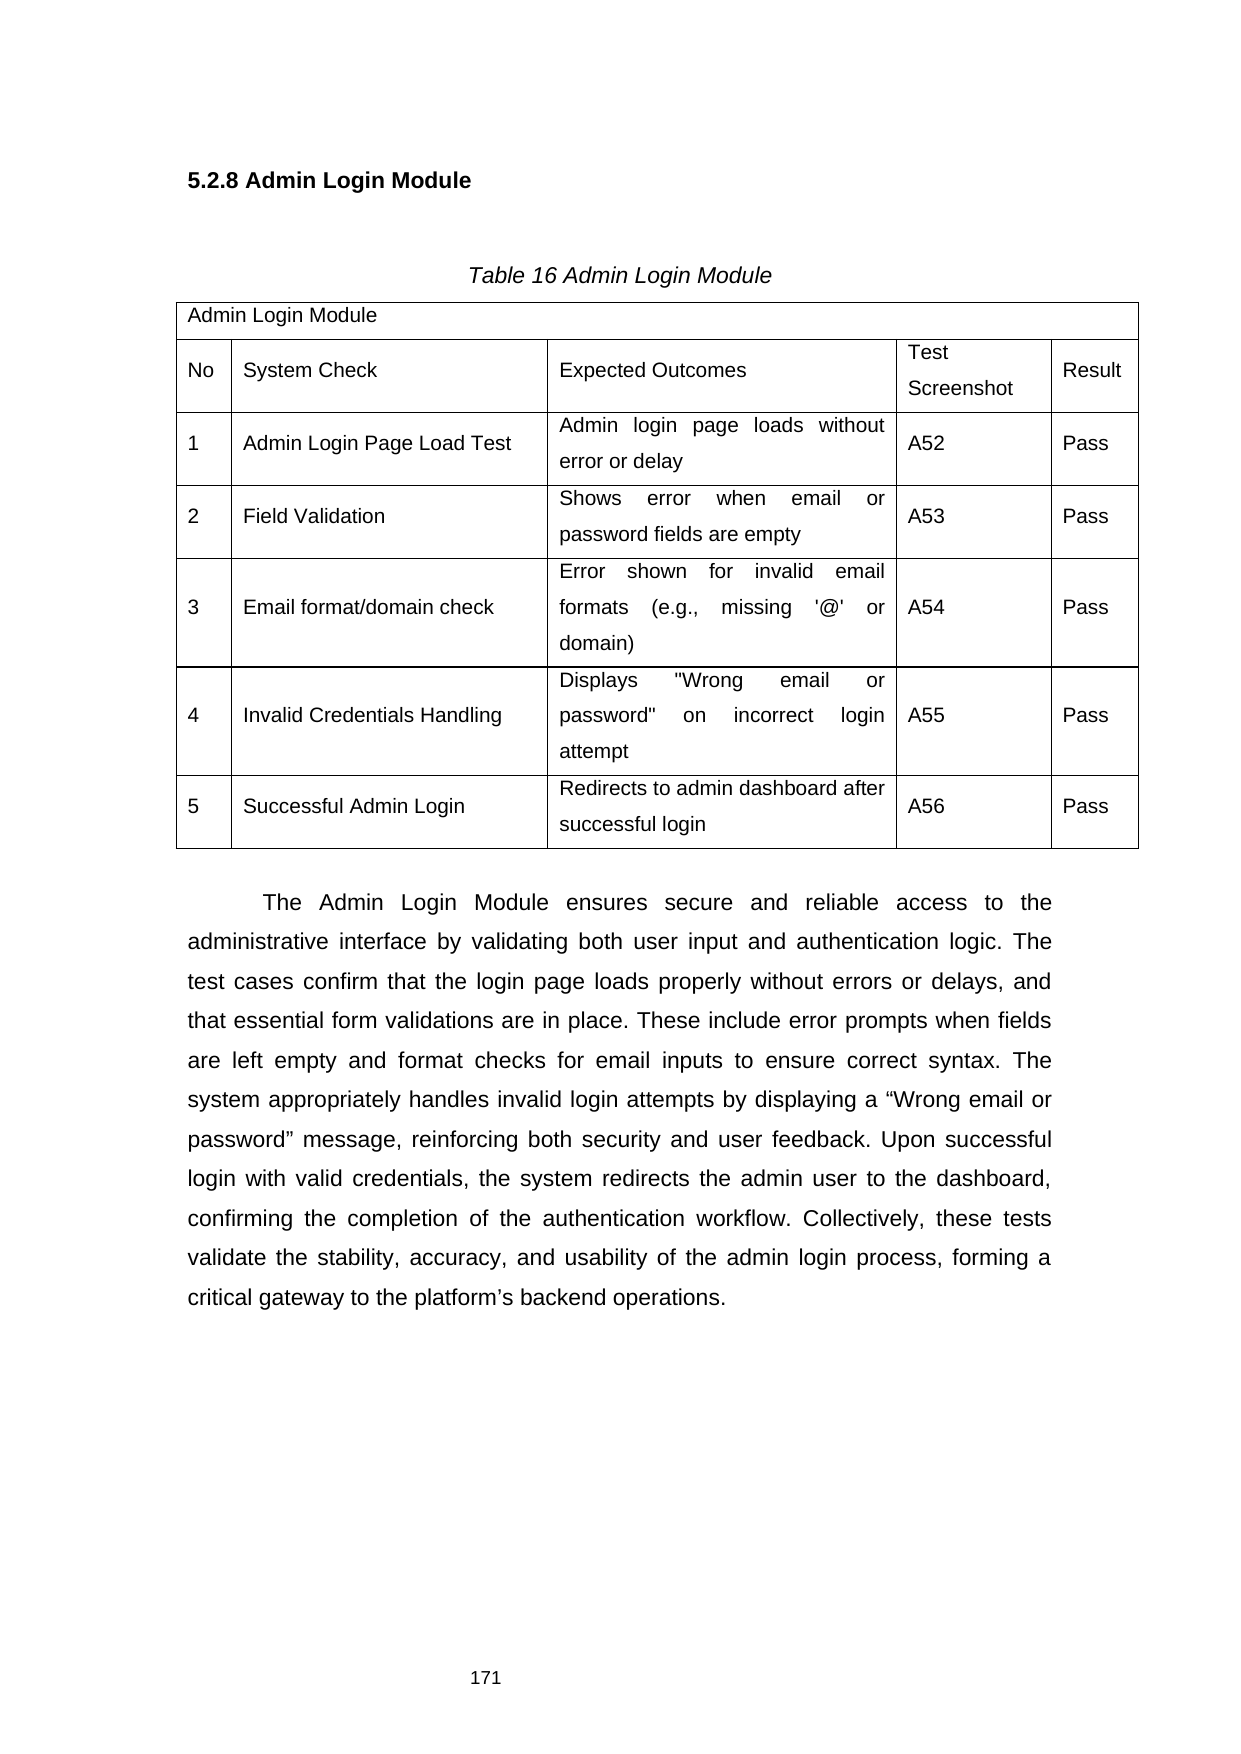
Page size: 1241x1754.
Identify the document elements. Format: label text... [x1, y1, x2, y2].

table_cell System Check [232, 340, 547, 412]
table_cell Pass [1052, 413, 1138, 484]
text The Admin Login Module ensures secure and reliable access to the administrative interface by validating both user input and authentication logic. The test cases confirm that the login page loads properly without errors or delays, and that essential form validations are in place. These include error prompts when fields are left empty and format checks for email inputs to ensure correct syntax. The system appropriately handles invalid login attempts by displaying a “Wrong email or password” message, reinforcing both security and user feedback. Upon successful login with valid credentials, the system redirects the admin user to the dashboard, confirming the completion of the authentication workflow. Collectively, these tests validate the stability, accuracy, and usability of the admin login process, forming a critical gateway to the platform’s backend operations. [187, 889, 1053, 1310]
table_cell 5 [177, 776, 231, 848]
table_cell Pass [1052, 486, 1138, 557]
table_header Admin Login Module [177, 303, 1138, 339]
table_cell Displays "Wrong email or password" on incorrect login attempt [548, 668, 896, 775]
table_cell A56 [897, 776, 1051, 848]
table_cell No [177, 340, 231, 412]
table_cell Test Screenshot [897, 340, 1051, 412]
table_cell A52 [897, 413, 1051, 484]
table_cell 3 [177, 559, 231, 666]
table_cell Error shown for invalid email formats (e.g., missing '@' or domain) [548, 559, 896, 666]
subtitle 5.2.8 Admin Login Module [187, 167, 1053, 193]
table_cell 4 [177, 668, 231, 775]
table_cell Shows error when email or password fields are empty [548, 486, 896, 557]
table_cell Pass [1052, 776, 1138, 848]
table_cell Email format/domain check [232, 559, 547, 666]
table_cell Field Validation [232, 486, 547, 557]
table_cell Admin login page loads without error or delay [548, 413, 896, 484]
table_cell 1 [177, 413, 231, 484]
table_cell Expected Outcomes [548, 340, 896, 412]
table_cell Redirects to admin dashboard after successful login [548, 776, 896, 848]
table_cell Pass [1052, 559, 1138, 666]
table_cell A55 [897, 668, 1051, 775]
title Table 16 Admin Login Module [187, 262, 1052, 289]
table_cell Invalid Credentials Handling [232, 668, 547, 775]
table_cell Admin Login Page Load Test [232, 413, 547, 484]
table_cell Pass [1052, 668, 1138, 775]
table_cell Result [1052, 340, 1138, 412]
table_cell 2 [177, 486, 231, 557]
table_cell A54 [897, 559, 1051, 666]
table_cell A53 [897, 486, 1051, 557]
table_cell Successful Admin Login [232, 776, 547, 848]
